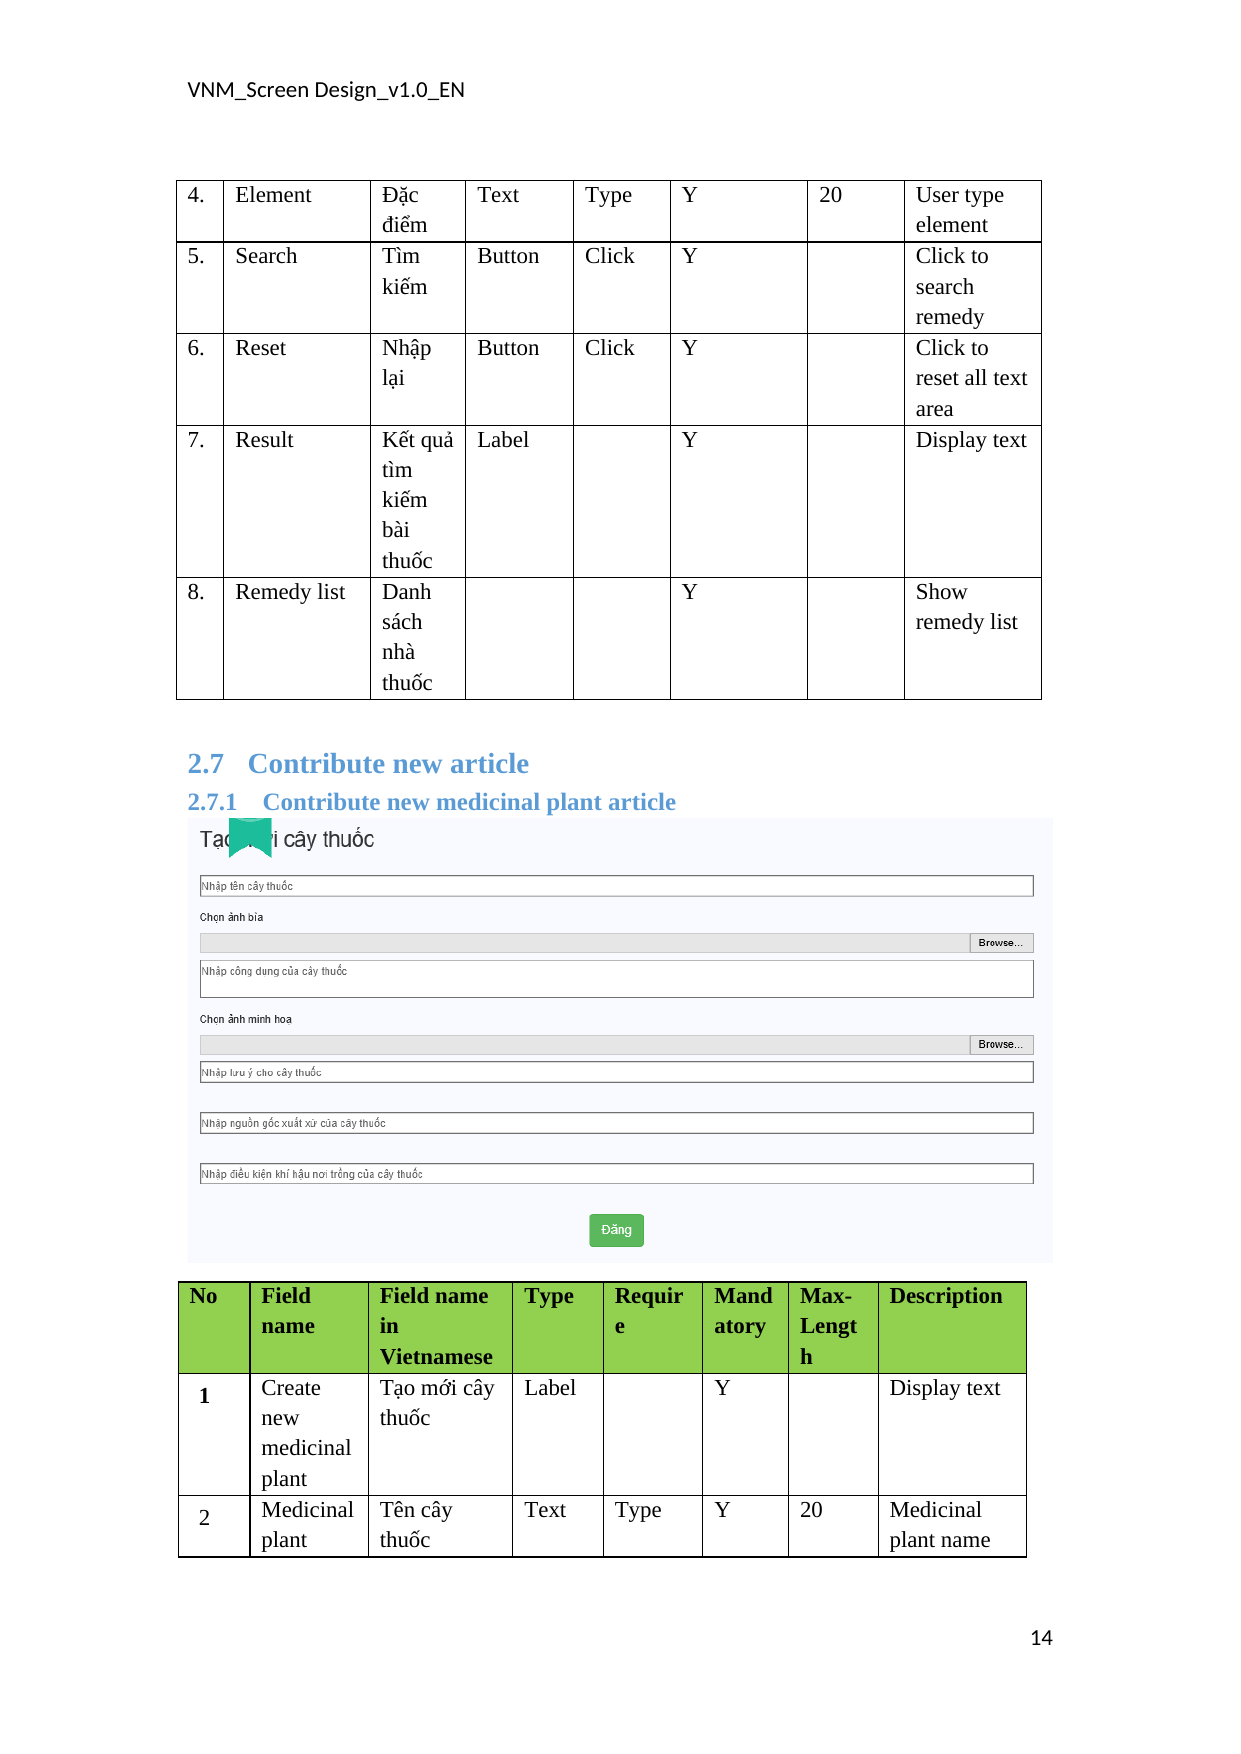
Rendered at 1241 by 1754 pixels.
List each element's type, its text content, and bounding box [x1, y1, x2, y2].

table_header Max-Length [789, 1283, 878, 1373]
table_cell [808, 578, 904, 699]
table_cell Button [466, 334, 573, 425]
table_cell [177, 243, 223, 333]
table_cell Y [703, 1496, 788, 1556]
table_cell Medicinal plant name [879, 1496, 1026, 1556]
table_cell Tên cây thuốc [369, 1496, 512, 1556]
table_cell Đặc điểm [371, 181, 465, 241]
table_cell Text [466, 181, 573, 241]
table_cell Y [671, 426, 807, 577]
table_header Require [604, 1283, 702, 1373]
table_cell Search [224, 243, 370, 333]
table_cell Y [671, 334, 807, 425]
table_header Field name in Vietnamese [369, 1283, 512, 1373]
table_cell Click to reset all text area [905, 334, 1041, 425]
table_header Description [879, 1283, 1026, 1373]
table_cell Y [703, 1374, 788, 1495]
table_cell Display text [905, 426, 1041, 577]
subtitle Contribute new article [187, 747, 1053, 780]
table_cell User type element [905, 181, 1041, 241]
table_header No [179, 1283, 249, 1373]
table_header Field name [251, 1283, 368, 1373]
table_cell [808, 426, 904, 577]
picture [187, 818, 1053, 1263]
table_cell [179, 1496, 249, 1556]
table_cell Create new medicinal plant [251, 1374, 368, 1495]
table_cell 20 [808, 181, 904, 241]
table_cell 20 [789, 1496, 878, 1556]
table_cell Button [466, 243, 573, 333]
table_cell [177, 181, 223, 241]
table_cell Label [513, 1374, 603, 1495]
table_cell [466, 578, 573, 699]
table_cell [604, 1374, 702, 1495]
subtitle Contribute new medicinal plant article [187, 787, 1053, 816]
table_cell Y [671, 243, 807, 333]
table_cell Danh sách nhà thuốc [371, 578, 465, 699]
table_cell Text [513, 1496, 603, 1556]
table_cell Type [604, 1496, 702, 1556]
table_cell Click [574, 243, 670, 333]
table_cell Display text [879, 1374, 1026, 1495]
table_cell Result [224, 426, 370, 577]
table_cell Kết quả tìm kiếm bài thuốc [371, 426, 465, 577]
table_cell [179, 1374, 249, 1495]
table_cell [177, 578, 223, 699]
table_cell Y [671, 578, 807, 699]
table_cell Y [671, 181, 807, 241]
table_cell [808, 243, 904, 333]
table_cell Click [574, 334, 670, 425]
table_cell [177, 426, 223, 577]
table_cell Show remedy list [905, 578, 1041, 699]
table_cell Tìm kiếm [371, 243, 465, 333]
table_cell Tạo mới cây thuốc [369, 1374, 512, 1495]
table_cell Click to search remedy [905, 243, 1041, 333]
table_cell [574, 578, 670, 699]
table_cell [574, 426, 670, 577]
table_cell Label [466, 426, 573, 577]
table_header Type [513, 1283, 603, 1373]
table_cell Type [574, 181, 670, 241]
table_cell Element [224, 181, 370, 241]
table_cell Reset [224, 334, 370, 425]
table_cell [808, 334, 904, 425]
table_cell Remedy list [224, 578, 370, 699]
table_header Mandatory [703, 1283, 788, 1373]
table_cell Medicinal plant [251, 1496, 368, 1556]
table_cell [177, 334, 223, 425]
table_cell Nhập lại [371, 334, 465, 425]
table_cell [789, 1374, 878, 1495]
